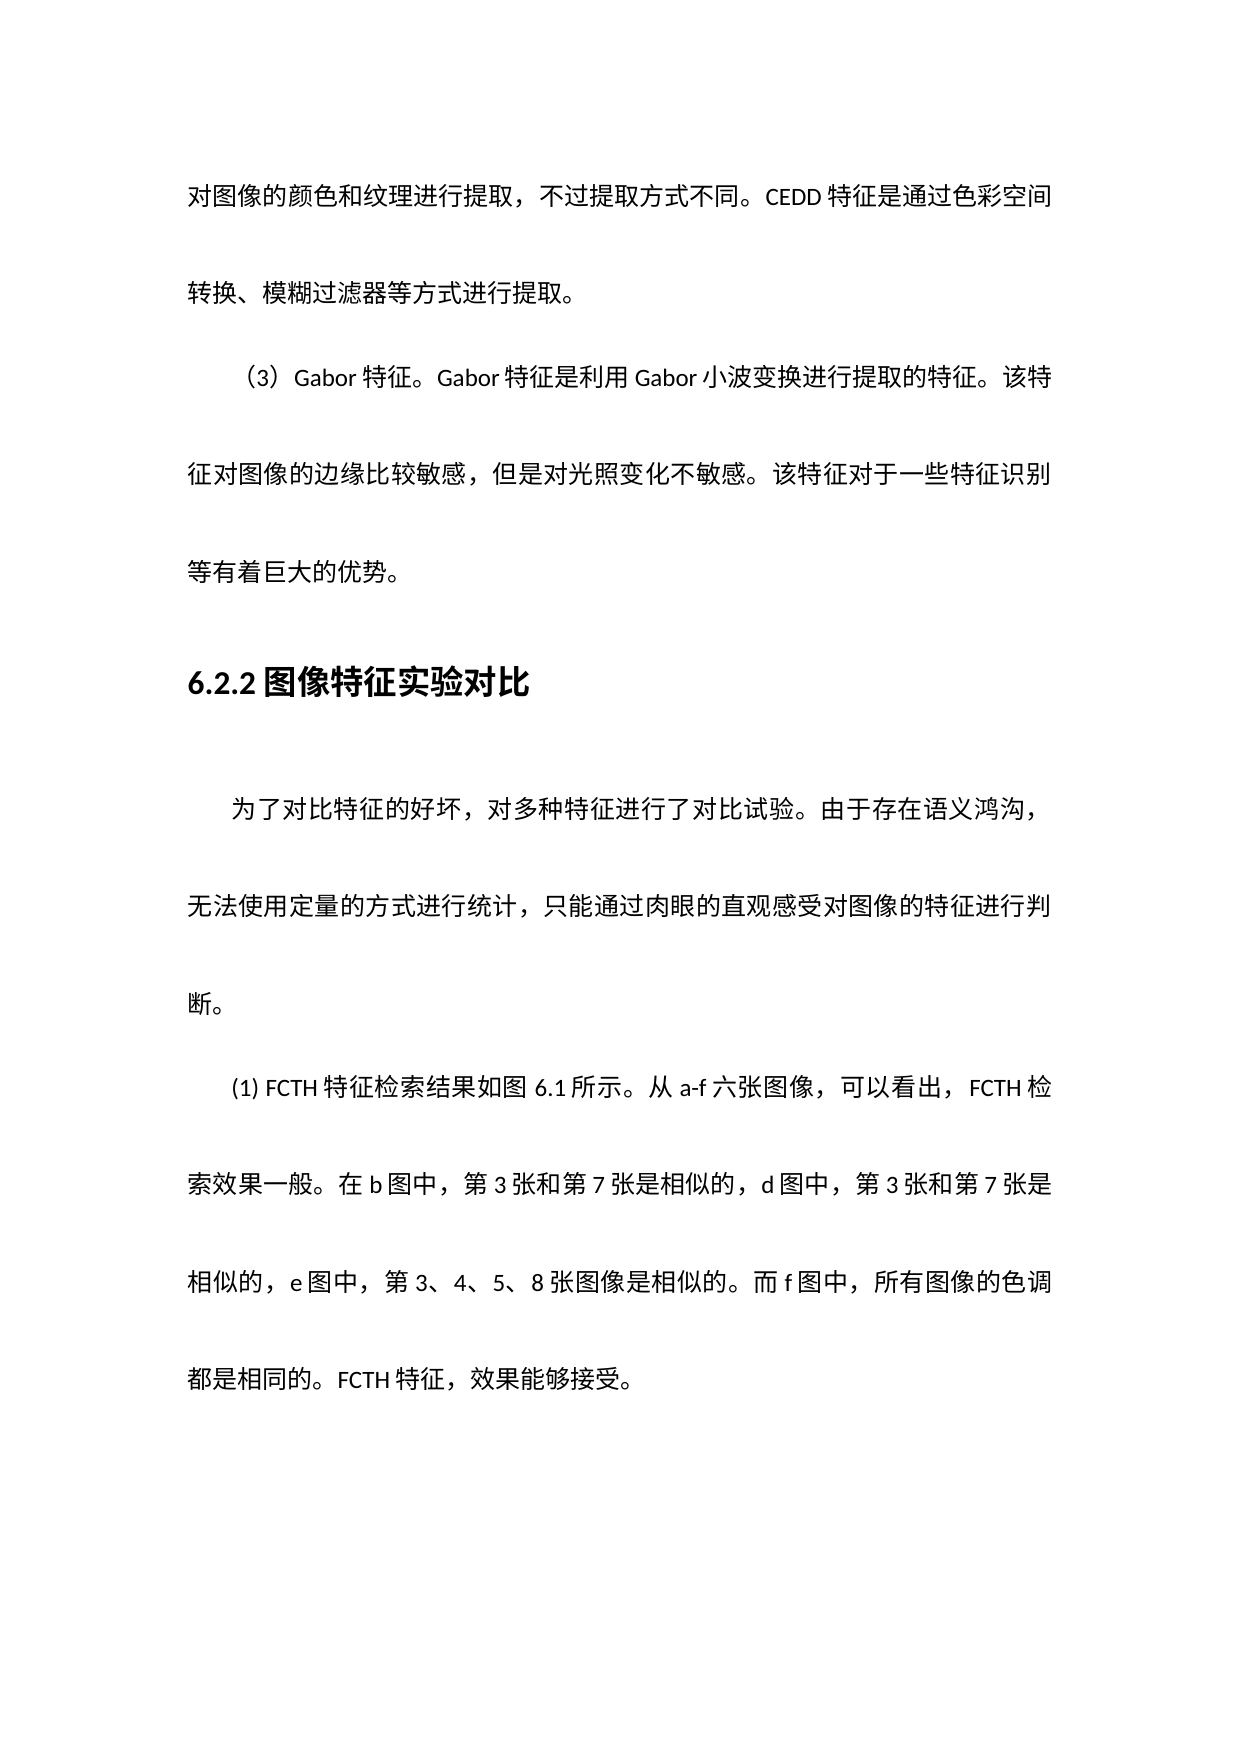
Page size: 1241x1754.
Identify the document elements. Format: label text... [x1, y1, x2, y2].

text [187, 162, 1053, 324]
text (1) FCTH特征检索结果如图6.1所示。从a-f六张图像，可以看出，FCTH检索效果一般。在b图中，第3张和第7张是相似的，d图中，第3张和第7张是相似的，e图中，第3、4、5、8张图像是相似的。而f图中，所有图像的色调都是相同的。FCTH特征，效果能够接受。 [187, 1053, 1053, 1411]
subtitle 6.2.2 图像特征实验对比 [187, 648, 1053, 713]
text （3）Gabor特征。Gabor特征是利用Gabor小波变换进行提取的特征。该特征对图像的边缘比较敏感，但是对光照变化不敏感。该特征对于一些特征识别等有着巨大的优势。 [187, 343, 1053, 603]
text 为了对比特征的好坏，对多种特征进行了对比试验。由于存在语义鸿沟，无法使用定量的方式进行统计，只能通过肉眼的直观感受对图像的特征进行判断。 [187, 775, 1053, 1035]
